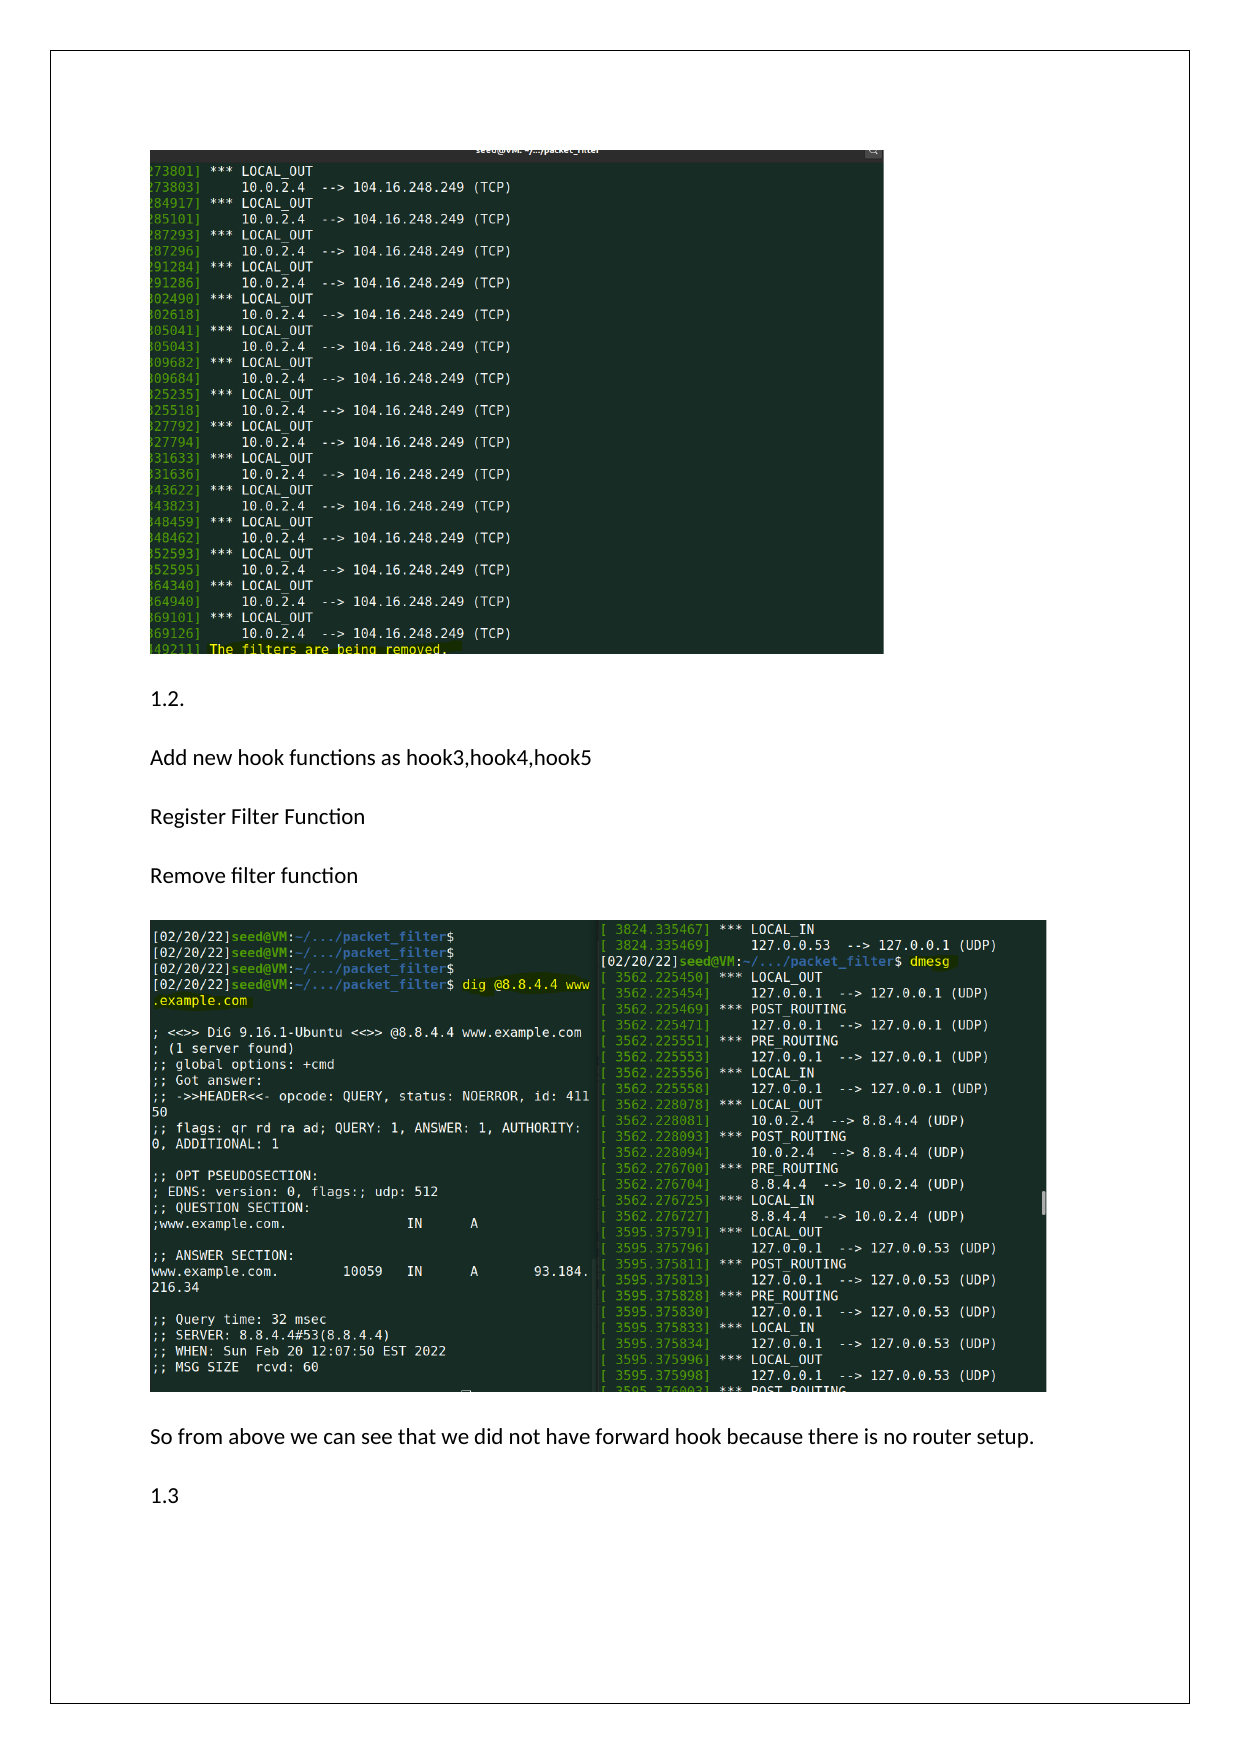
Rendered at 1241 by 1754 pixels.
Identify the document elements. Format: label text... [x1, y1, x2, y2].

text Add new hook functions as hook3,hook4,hook5 [150, 743, 1090, 771]
text Remove filter function [150, 861, 1090, 889]
text 1.2. [150, 684, 1090, 713]
text 1.3 [150, 1481, 1090, 1509]
picture [150, 150, 884, 654]
text Register Filter Function [150, 802, 1090, 830]
text So from above we can see that we did not have forward hook because there is no router setup. [150, 1422, 1090, 1450]
picture [150, 920, 1047, 1392]
